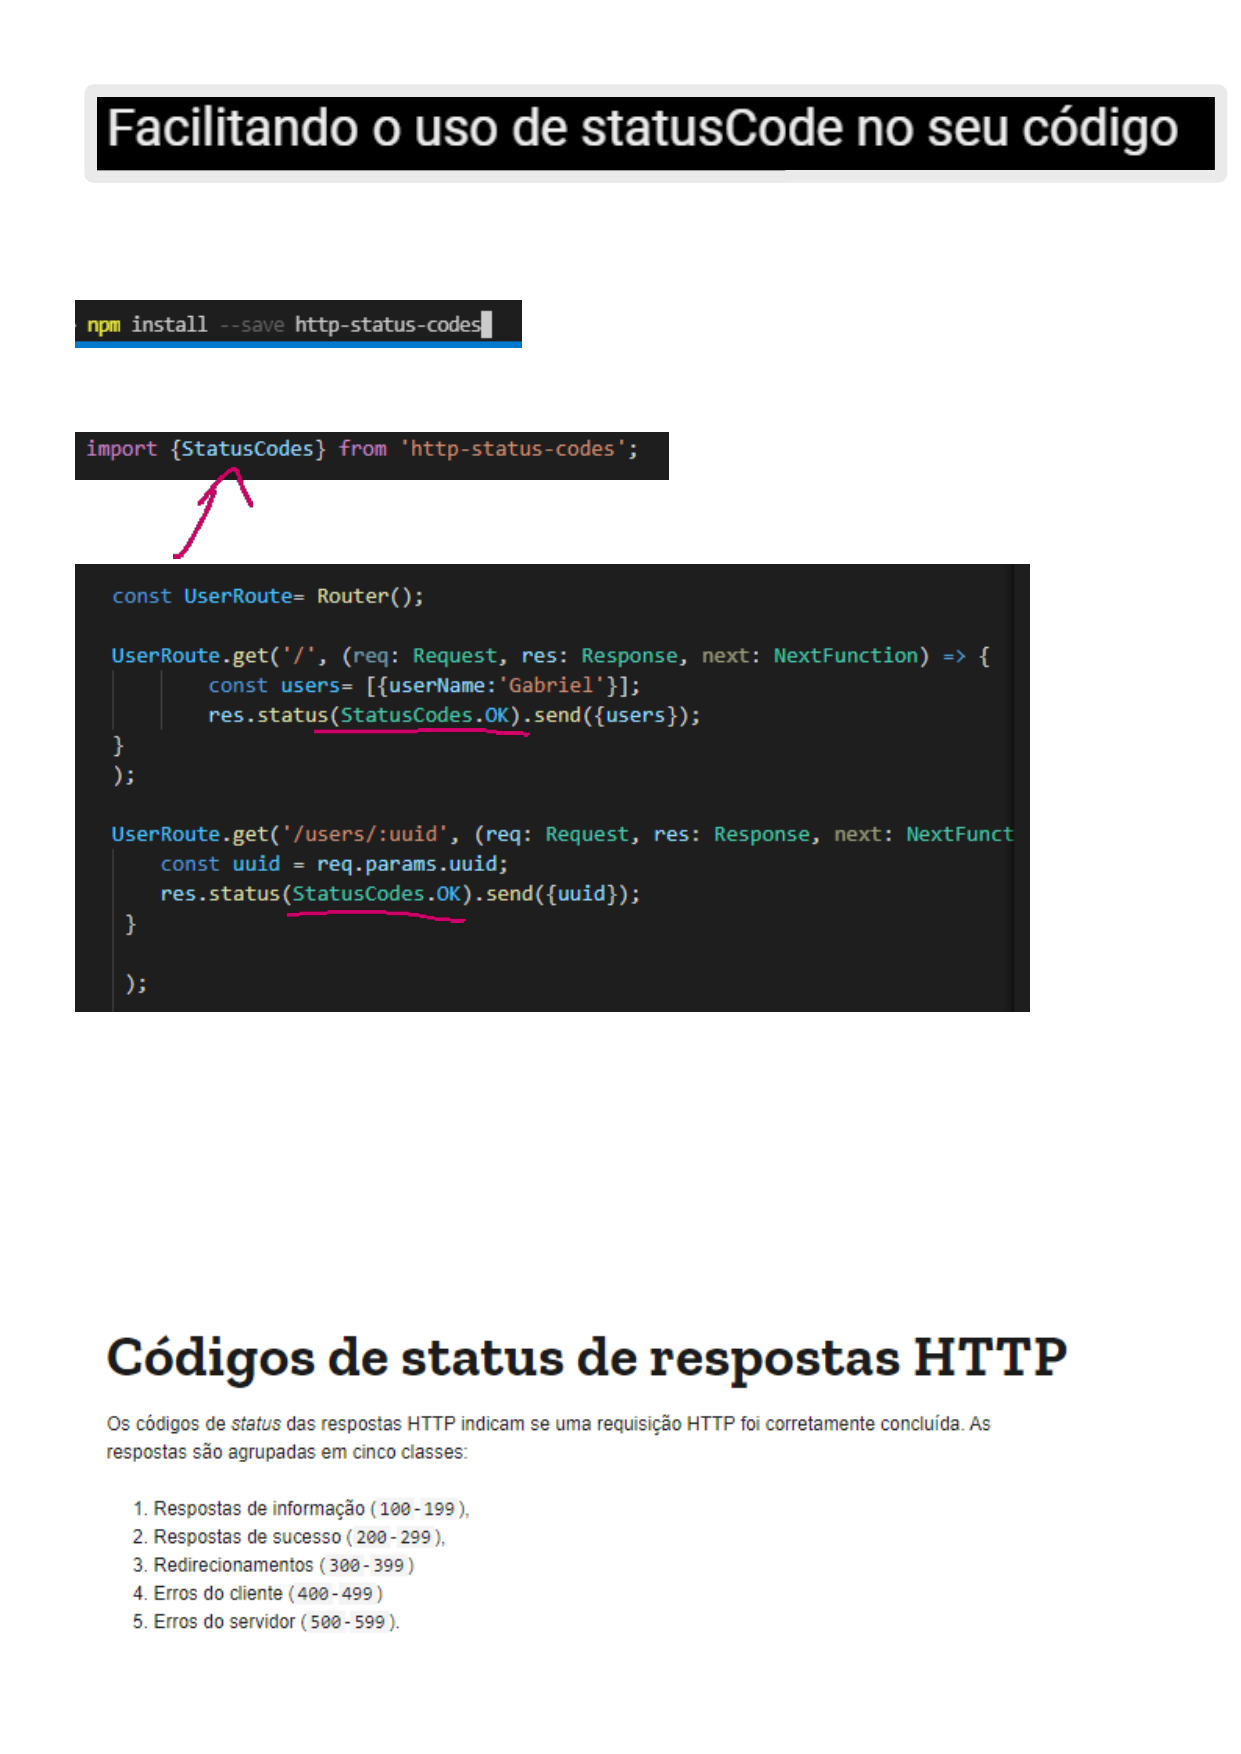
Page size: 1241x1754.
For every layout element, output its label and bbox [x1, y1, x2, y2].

picture [97, 97, 1214, 170]
picture [75, 564, 1030, 1012]
picture [75, 1295, 1118, 1641]
picture [75, 432, 669, 559]
picture [75, 300, 522, 348]
